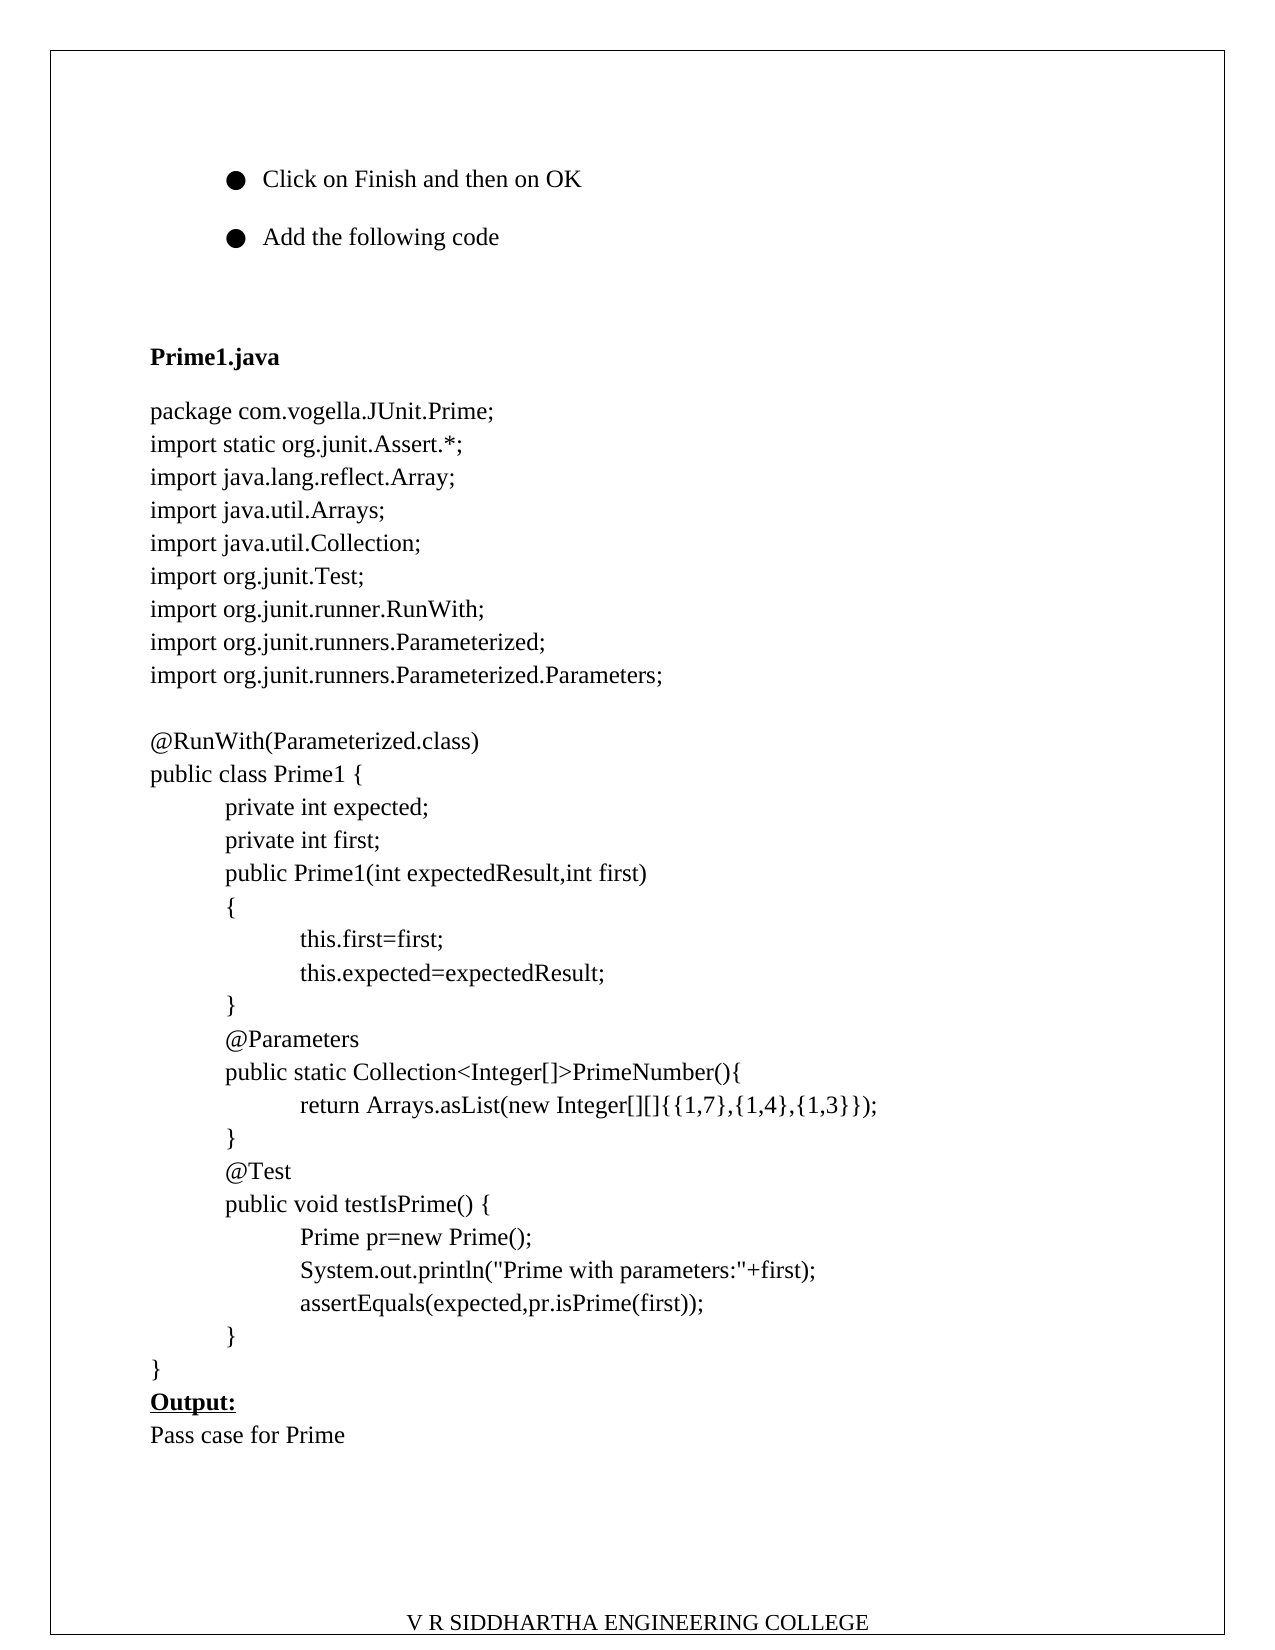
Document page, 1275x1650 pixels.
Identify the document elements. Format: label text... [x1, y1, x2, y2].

text private int first; [150, 826, 1125, 854]
text import java.util.Arrays; [150, 495, 1125, 524]
text public Prime1(int expectedResult,int first) [150, 858, 1125, 887]
text import org.junit.runners.Parameterized; [150, 627, 1125, 656]
text @RunWith(Parameterized.class) [150, 726, 1125, 755]
text package com.vogella.JUnit.Prime; [150, 396, 1125, 425]
text import static org.junit.Assert.*; [150, 429, 1125, 458]
text Output: [150, 1387, 1125, 1416]
list Add the following code [225, 209, 1125, 260]
text import org.junit.Test; [150, 561, 1125, 590]
text } [150, 991, 1125, 1019]
text public void testIsPrime() { [150, 1189, 1125, 1217]
text } [150, 1354, 1125, 1383]
text import org.junit.runner.RunWith; [150, 594, 1125, 623]
text public class Prime1 { [150, 759, 1125, 788]
text { [150, 892, 1125, 920]
text return Arrays.asList(new Integer[][]{{1,7},{1,4},{1,3}}); [150, 1090, 1125, 1118]
text import java.lang.reflect.Array; [150, 462, 1125, 491]
text public static Collection<Integer[]>PrimeNumber(){ [150, 1057, 1125, 1085]
text System.out.println("Prime with parameters:"+first); [150, 1255, 1125, 1283]
text @Test [150, 1156, 1125, 1184]
text } [150, 1321, 1125, 1349]
text Prime1.java [150, 342, 1125, 371]
text import org.junit.runners.Parameterized.Parameters; [150, 660, 1125, 689]
text private int expected; [150, 792, 1125, 821]
text import java.util.Collection; [150, 528, 1125, 557]
text this.expected=expectedResult; [150, 958, 1125, 986]
text Prime pr=new Prime(); [150, 1222, 1125, 1251]
text } [150, 1123, 1125, 1151]
text assertEquals(expected,pr.isPrime(first)); [150, 1288, 1125, 1317]
text this.first=first; [150, 924, 1125, 953]
text @Parameters [150, 1024, 1125, 1052]
list Click on Finish and then on OK [225, 150, 1125, 201]
text Pass case for Prime [150, 1420, 1125, 1449]
